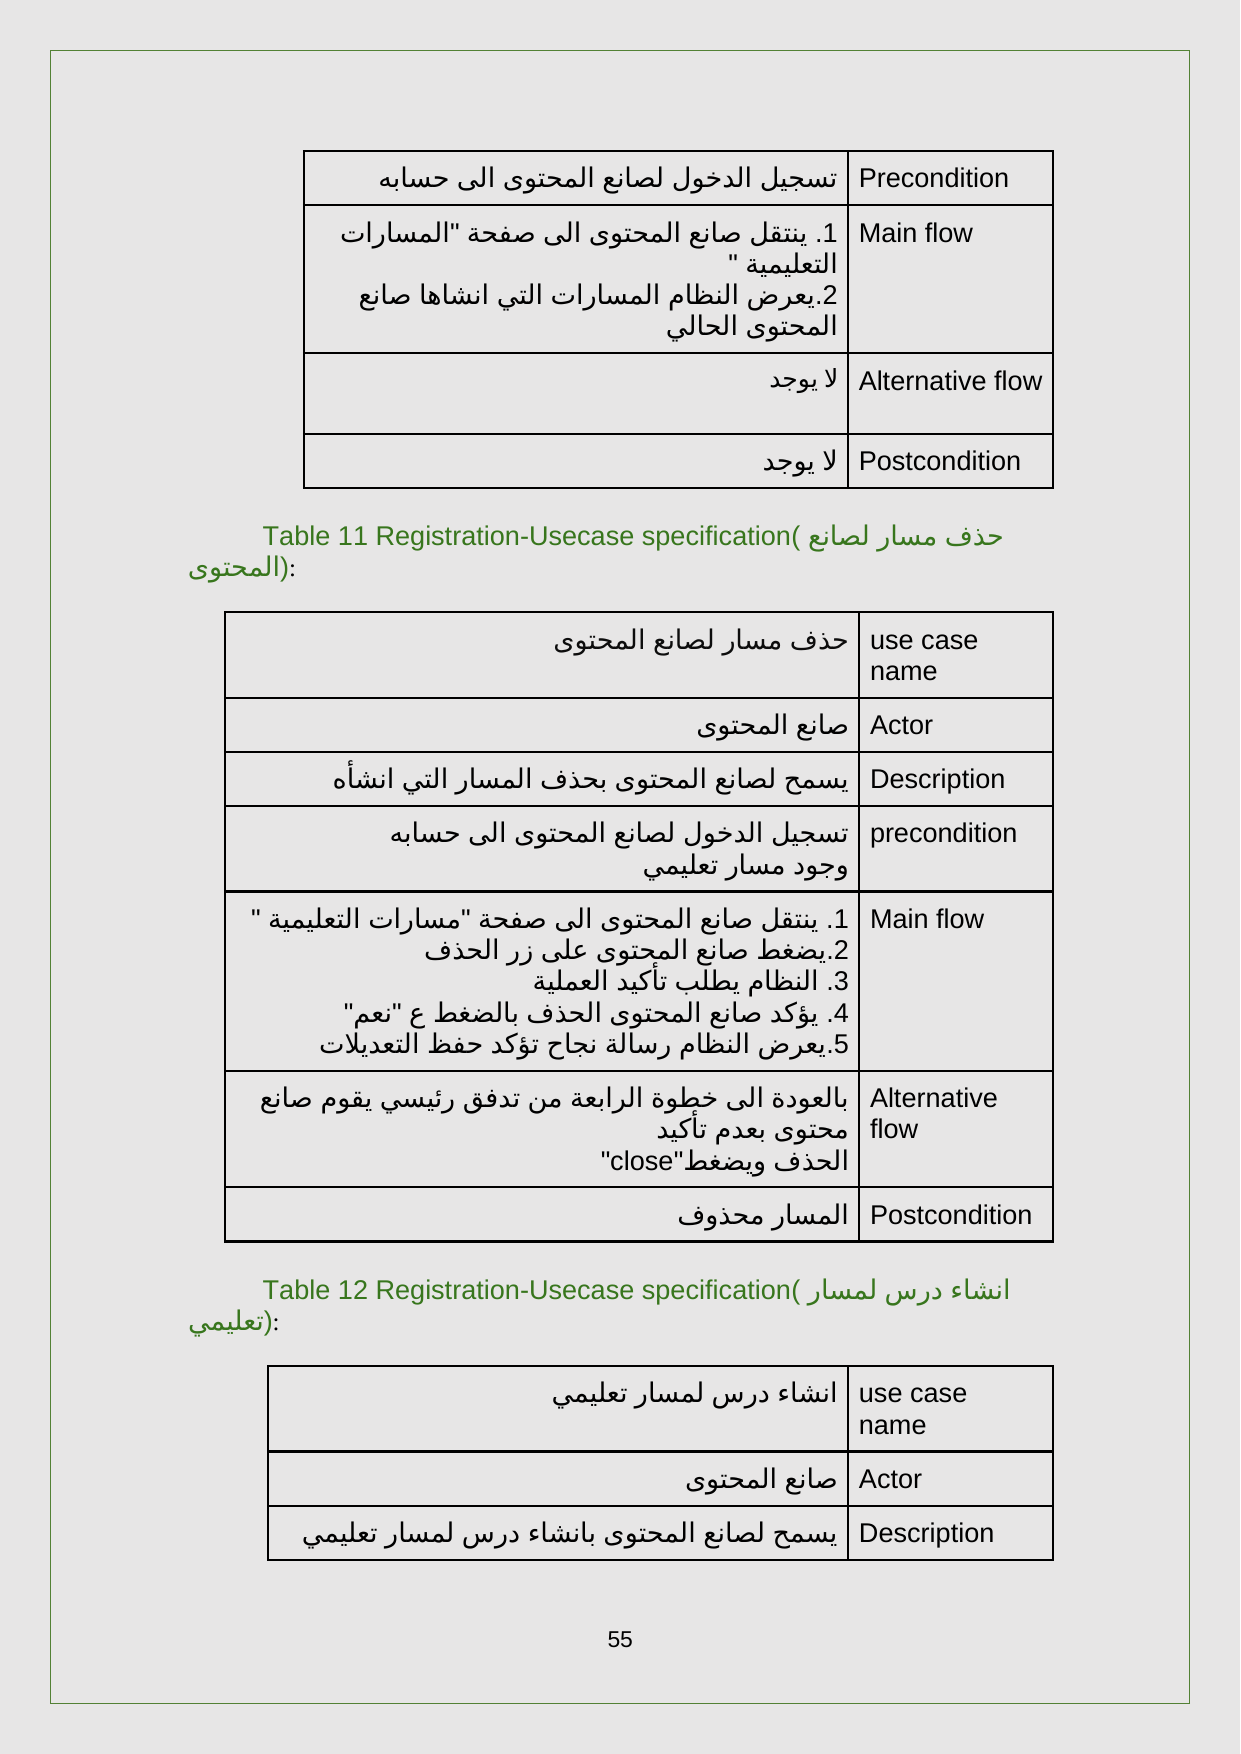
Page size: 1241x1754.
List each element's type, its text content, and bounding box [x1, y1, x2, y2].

table_cell Alternative flow [849, 354, 1052, 432]
table_cell 1. ينتقل صانع المحتوى الى صفحة "المسارات التعليمية " 2.يعرض النظام المسارات التي انشاها صانع المحتوى الحالي [305, 206, 847, 352]
text Table 11 Registration-Usecase specification(حذف مسار لصانع المحتوى): [187, 520, 1053, 582]
text Table 12 Registration-Usecase specification(انشاء درس لمسار تعليمي): [187, 1274, 1053, 1336]
table_cell Precondition [849, 152, 1052, 204]
table_header use case name [849, 1367, 1052, 1450]
table_cell صانع المحتوى [269, 1453, 847, 1504]
table_cell تسجيل الدخول لصانع المحتوى الى حسابه [305, 152, 847, 204]
table_cell لا يوجد [305, 435, 847, 487]
table_cell يسمح لصانع المحتوى بانشاء درس لمسار تعليمي [269, 1507, 847, 1559]
table_cell Main flow [860, 893, 1052, 1069]
table_cell Actor [860, 699, 1052, 751]
table_header حذف مسار لصانع المحتوى [226, 613, 858, 697]
table_cell بالعودة الى خطوة الرابعة من تدفق رئيسي يقوم صانع محتوى بعدم تأكيد الحذف ويضغط"close" [226, 1072, 858, 1186]
table_cell Postcondition [860, 1188, 1052, 1240]
table_cell Description [860, 753, 1052, 805]
table_cell Postcondition [849, 435, 1052, 487]
table_cell Description [849, 1507, 1052, 1559]
table_cell 1. ينتقل صانع المحتوى الى صفحة "مسارات التعليمية " 2.يضغط صانع المحتوى على زر الحذف 3. النظام يطلب تأكيد العملية 4. يؤكد صانع المحتوى الحذف بالضغط ع "نعم" 5.يعرض النظام رسالة نجاح تؤكد حفظ التعديلات [226, 893, 858, 1069]
table_cell المسار محذوف [226, 1188, 858, 1240]
table_cell يسمح لصانع المحتوى بحذف المسار التي انشأه [226, 753, 858, 805]
table_cell precondition [860, 807, 1052, 890]
table_cell صانع المحتوى [226, 699, 858, 751]
table_header انشاء درس لمسار تعليمي [269, 1367, 847, 1450]
table_cell Main flow [849, 206, 1052, 352]
table_cell Actor [849, 1453, 1052, 1504]
table_header use case name [860, 613, 1052, 697]
table_cell لا يوجد [305, 354, 847, 432]
table_cell تسجيل الدخول لصانع المحتوى الى حسابه وجود مسار تعليمي [226, 807, 858, 890]
table_cell Alternative flow [860, 1072, 1052, 1186]
